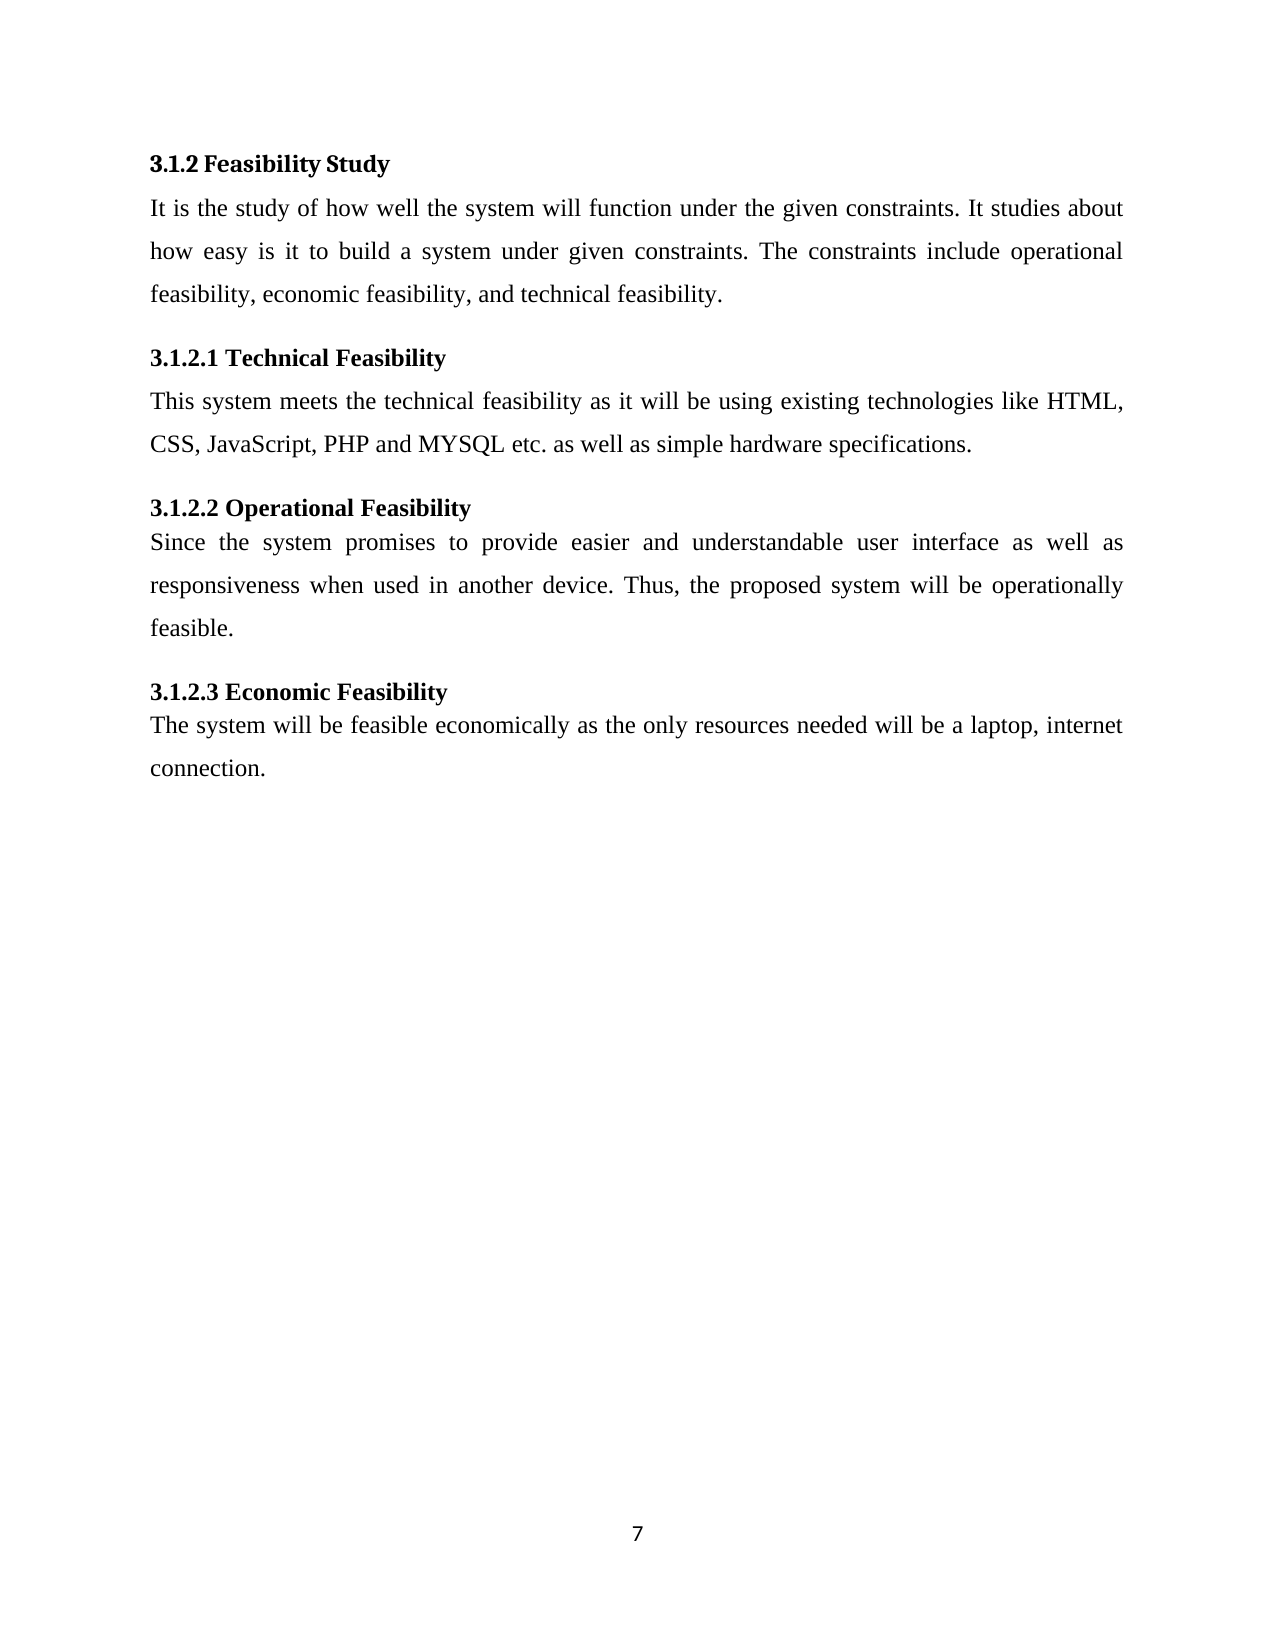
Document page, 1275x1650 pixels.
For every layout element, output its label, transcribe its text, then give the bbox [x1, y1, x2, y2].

text Since the system promises to provide easier and understandable user interface as well as responsiveness when used in another device. Thus, the proposed system will be operationally feasible. [150, 527, 1125, 642]
subtitle 3.1.2.1 Technical Feasibility [150, 343, 1125, 372]
text This system meets the technical feasibility as it will be using existing technologies like HTML, CSS, JavaScript, PHP and MYSQL etc. as well as simple hardware specifications. [150, 386, 1125, 458]
text It is the study of how well the system will function under the given constraints. It studies about how easy is it to build a system under given constraints. The constraints include operational feasibility, economic feasibility, and technical feasibility. [150, 193, 1125, 308]
subtitle 3.1.2.3 Economic Feasibility [150, 677, 1125, 706]
subtitle 3.1.2 Feasibility Study [150, 150, 1125, 179]
subtitle 3.1.2.2 Operational Feasibility [150, 493, 1125, 522]
text The system will be feasible economically as the only resources needed will be a laptop, internet connection. [150, 710, 1125, 782]
